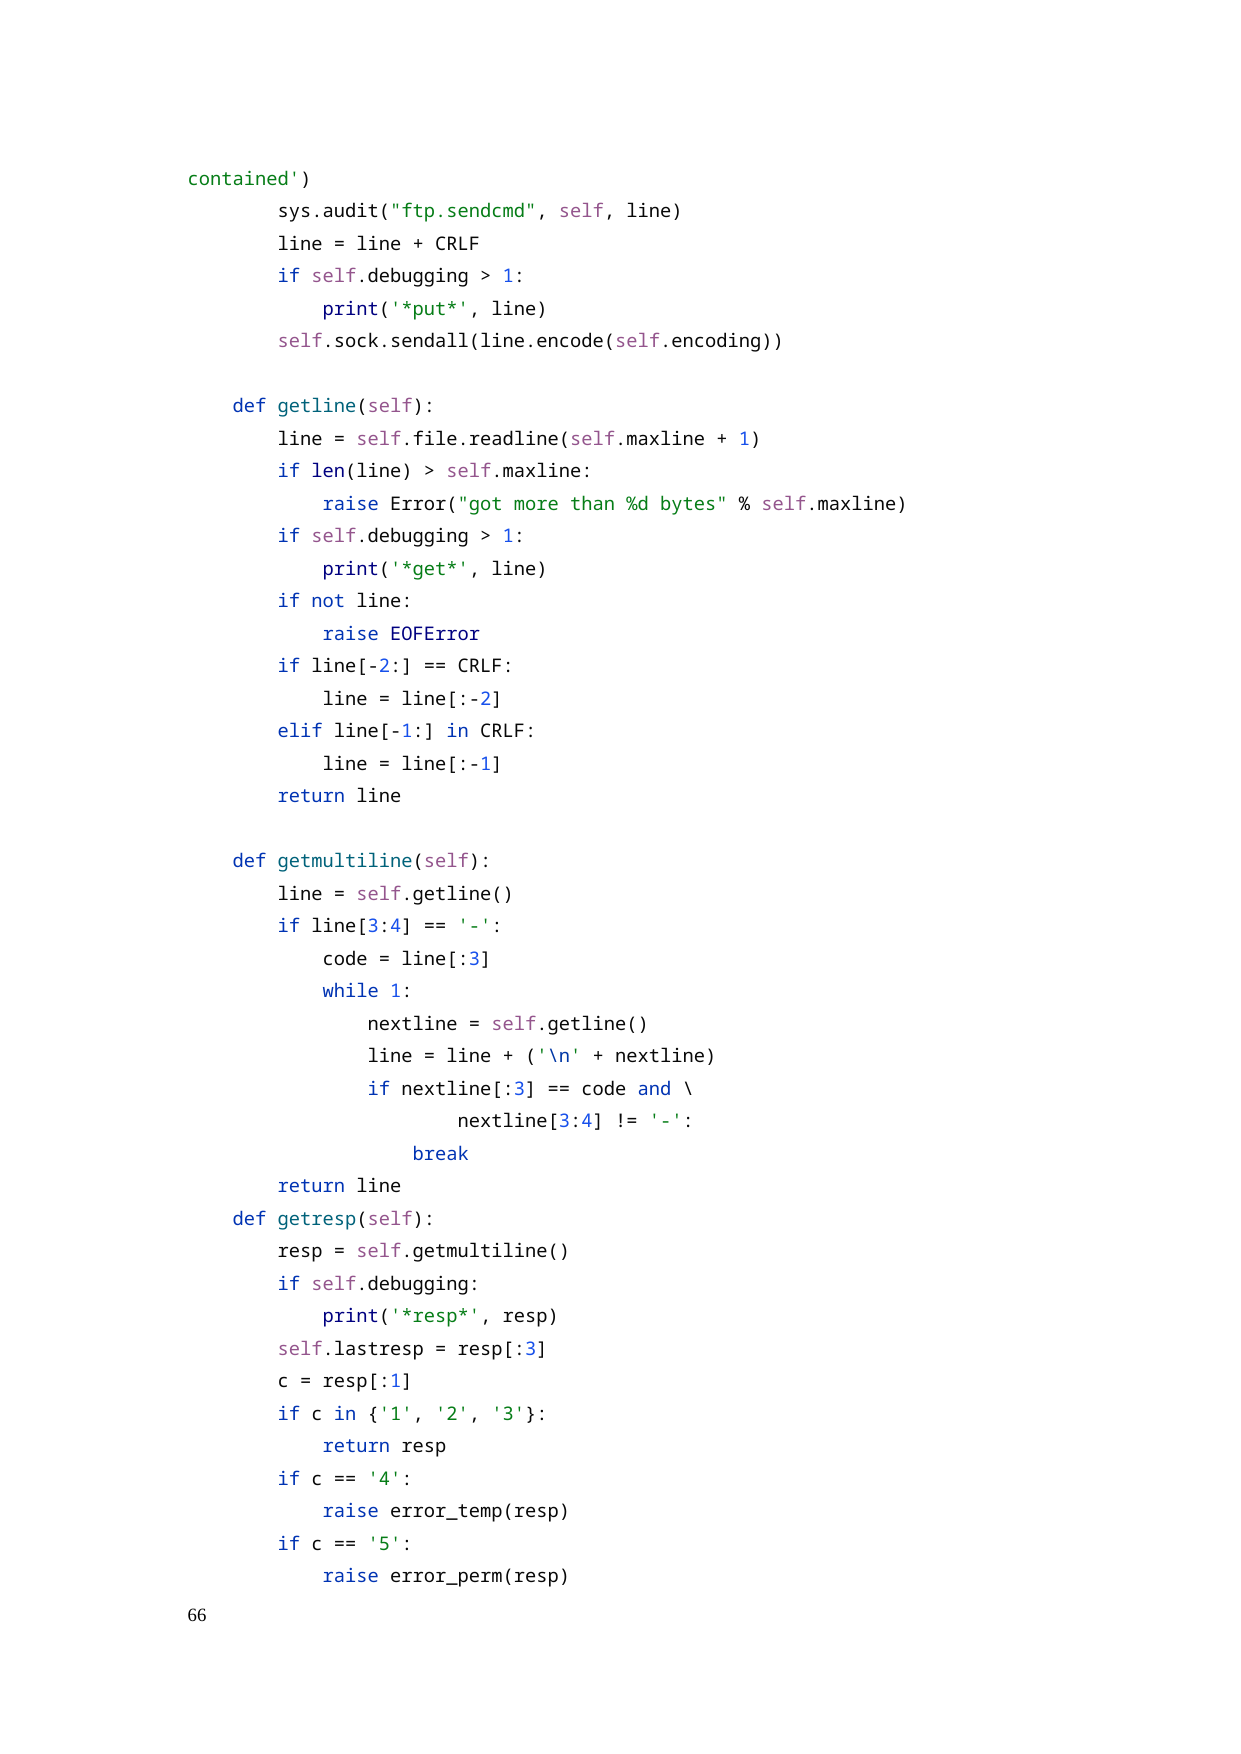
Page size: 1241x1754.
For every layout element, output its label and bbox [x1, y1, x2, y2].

text [187, 162, 1053, 1592]
